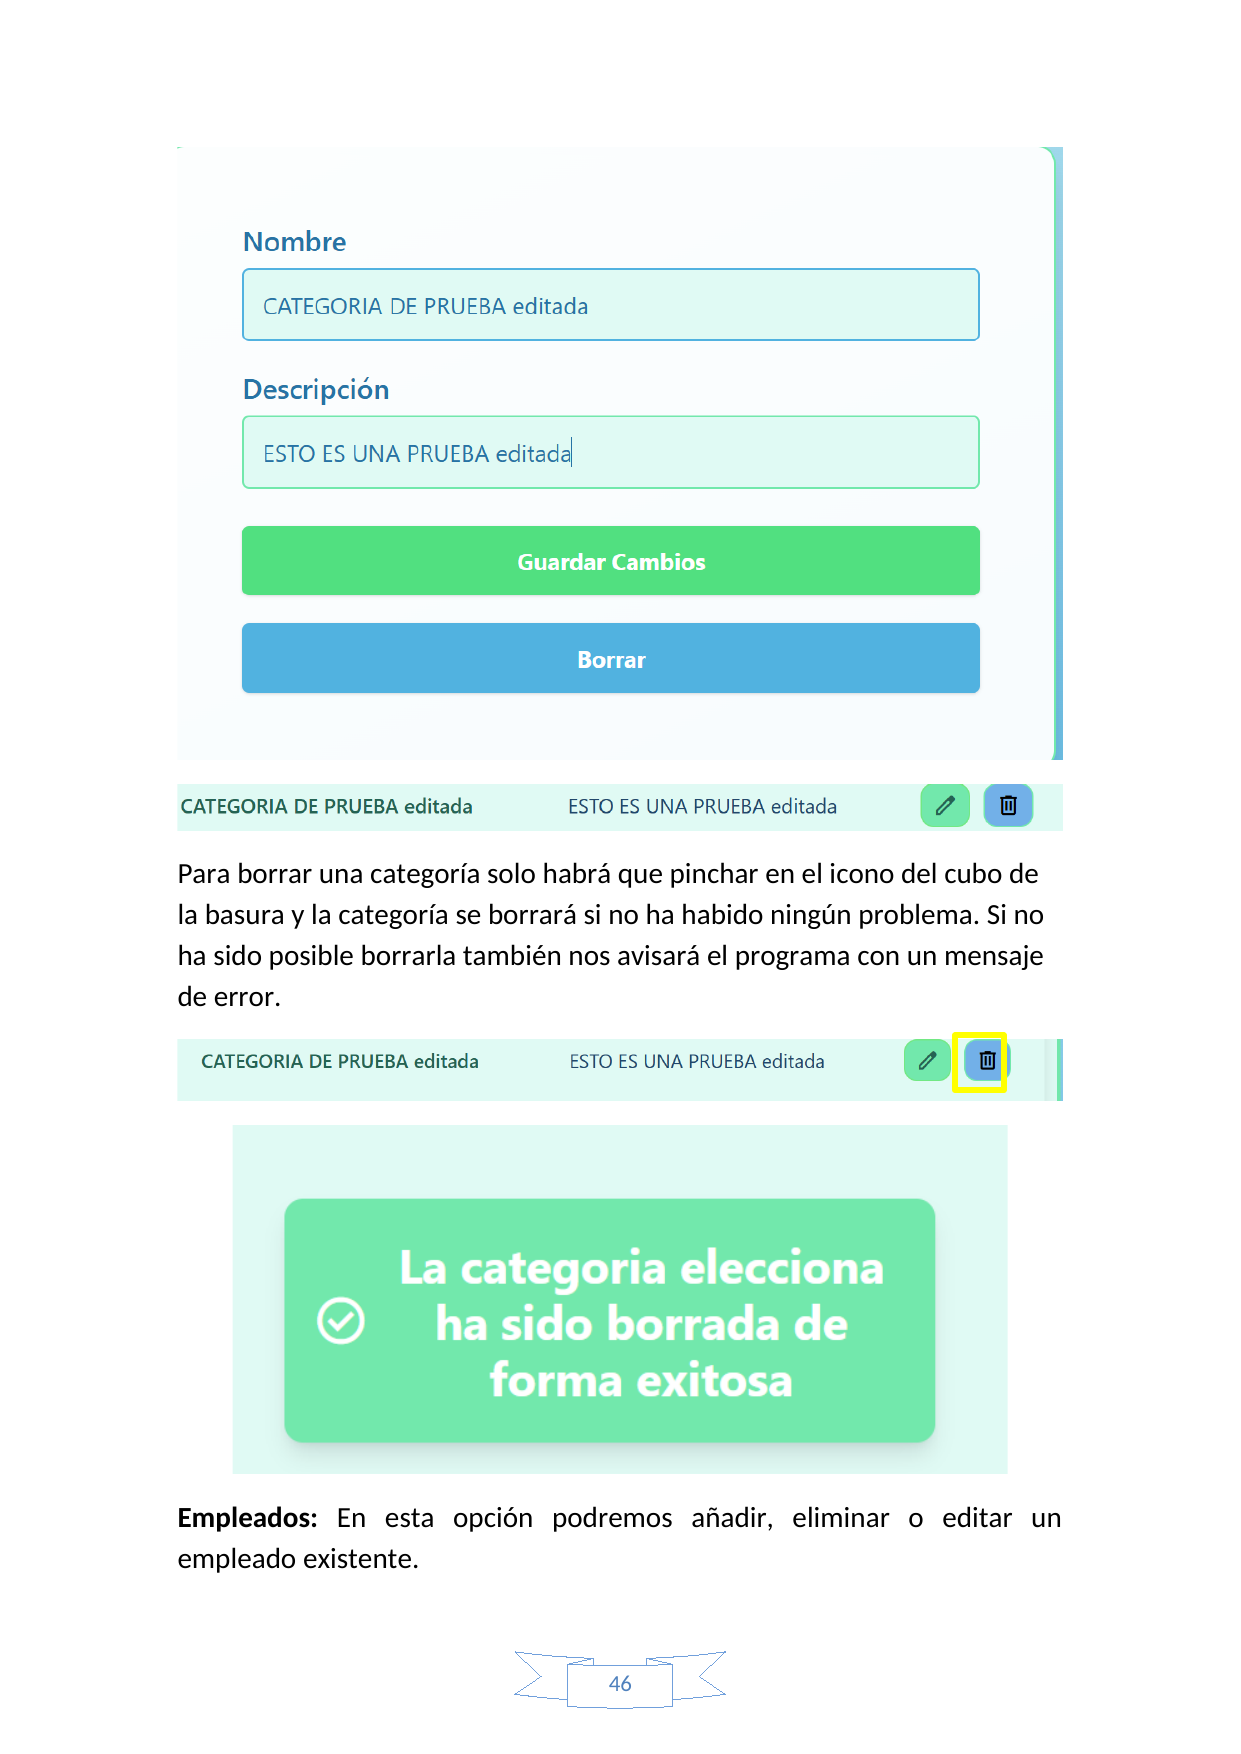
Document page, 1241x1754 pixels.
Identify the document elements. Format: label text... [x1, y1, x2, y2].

picture [177, 784, 1063, 831]
text Para borrar una categoría solo habrá que pinchar en el icono del cubo de la basura y la categoría se borrará si no ha habido ningún problema. Si no ha sido posible borrarla también nos avisará el programa con un mensaje de error. [177, 855, 1063, 1013]
picture [232, 1125, 1008, 1474]
picture [177, 1039, 1063, 1101]
picture [958, 1039, 1001, 1087]
picture [177, 147, 1063, 760]
text Empleados: En esta opción podremos añadir, eliminar o editar un empleado existente. [177, 1499, 1063, 1576]
